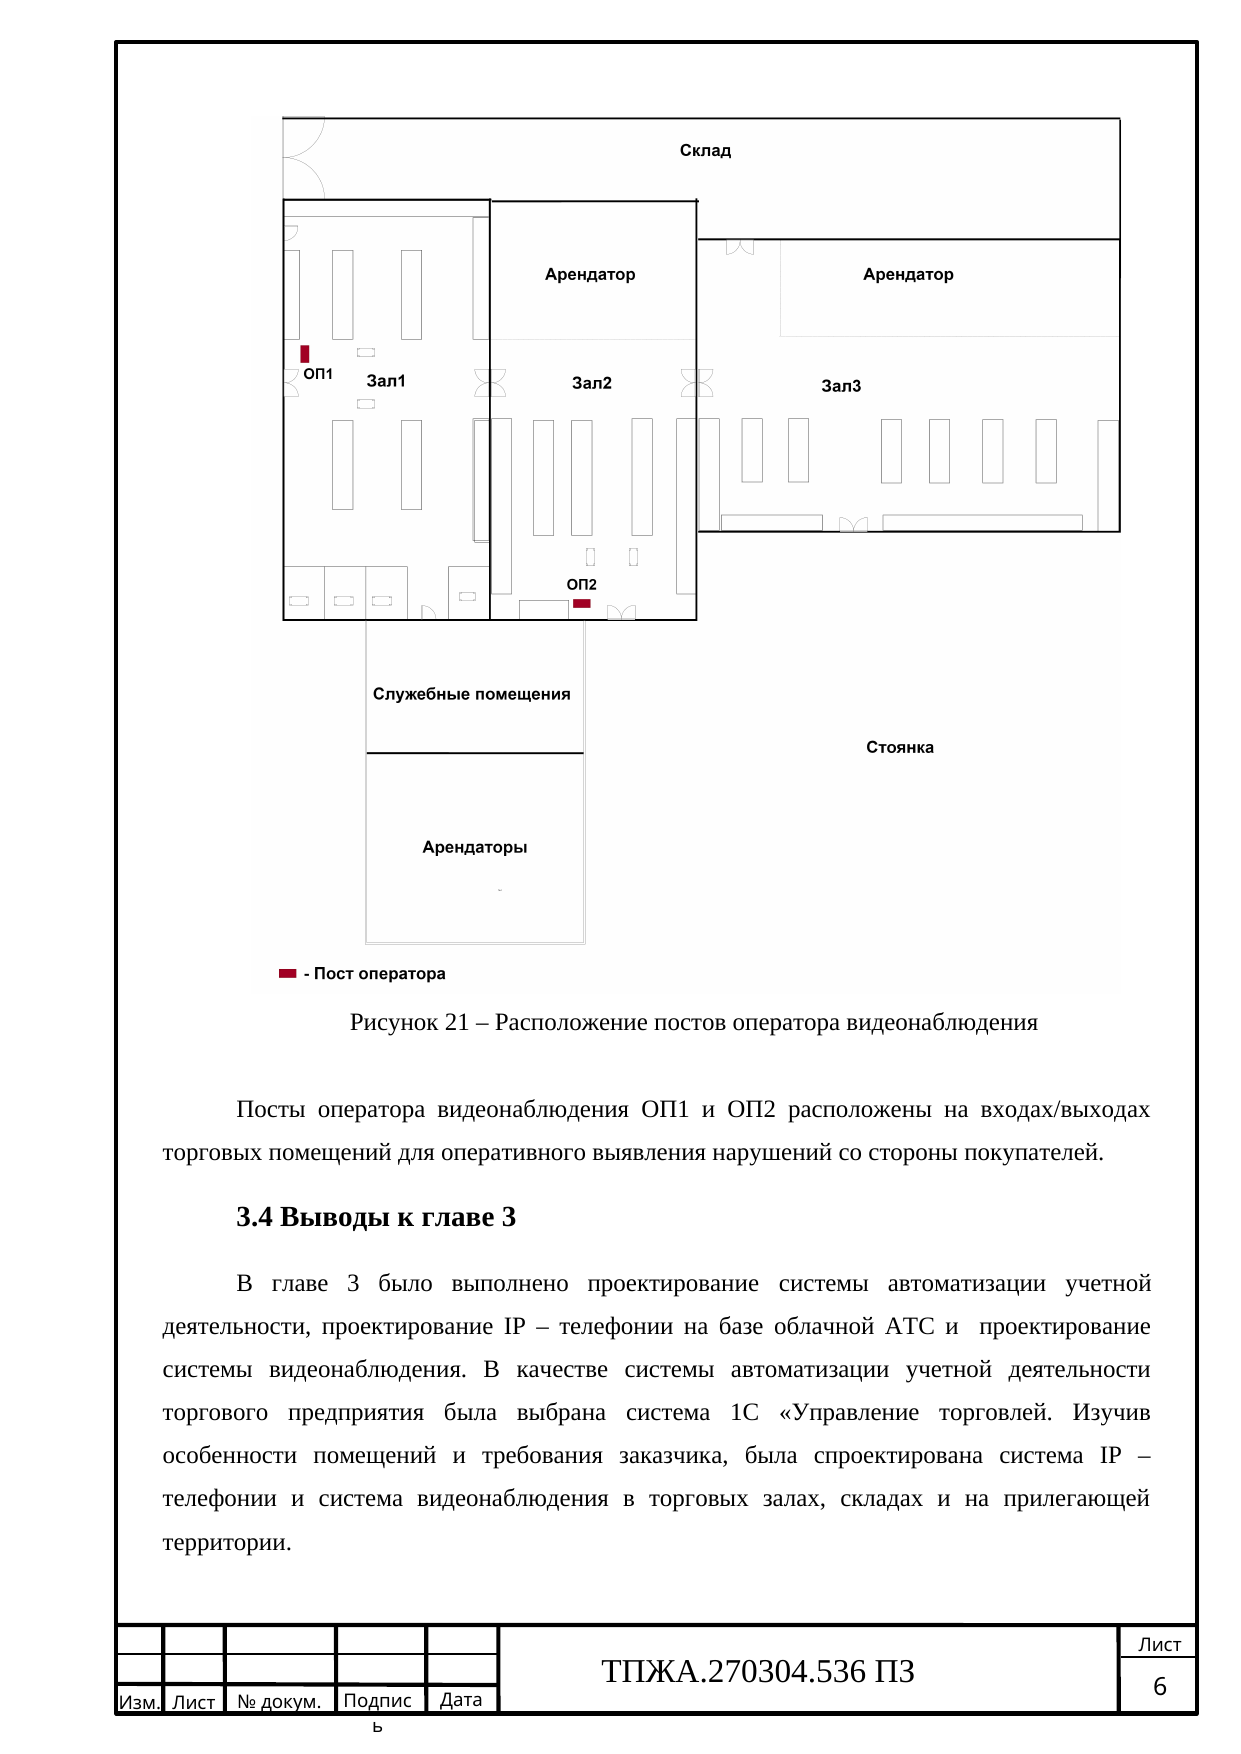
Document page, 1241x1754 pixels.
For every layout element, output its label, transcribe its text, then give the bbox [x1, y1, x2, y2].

picture [251, 116, 1122, 994]
text Посты оператора видеонаблюдения ОП1 и ОП2 расположены на входах/выходах торговых помещений для оперативного выявления нарушений со стороны покупателей. [162, 1094, 1152, 1166]
text Рисунок 21 – Расположение постов оператора видеонаблюдения [162, 1007, 1152, 1036]
subtitle 3.4 Выводы к главе 3 [236, 1199, 1152, 1232]
text В главе 3 было выполнено проектирование системы автоматизации учетной деятельности, проектирование IP – телефонии на базе облачной АТС и проектирование системы видеонаблюдения. В качестве системы автоматизации учетной деятельности торгового предприятия была выбрана система 1С «Управление торговлей. Изучив особенности помещений и требования заказчика, была спроектирована система IP – телефонии и система видеонаблюдения в торговых залах, складах и на прилегающей территории. [162, 1268, 1152, 1555]
